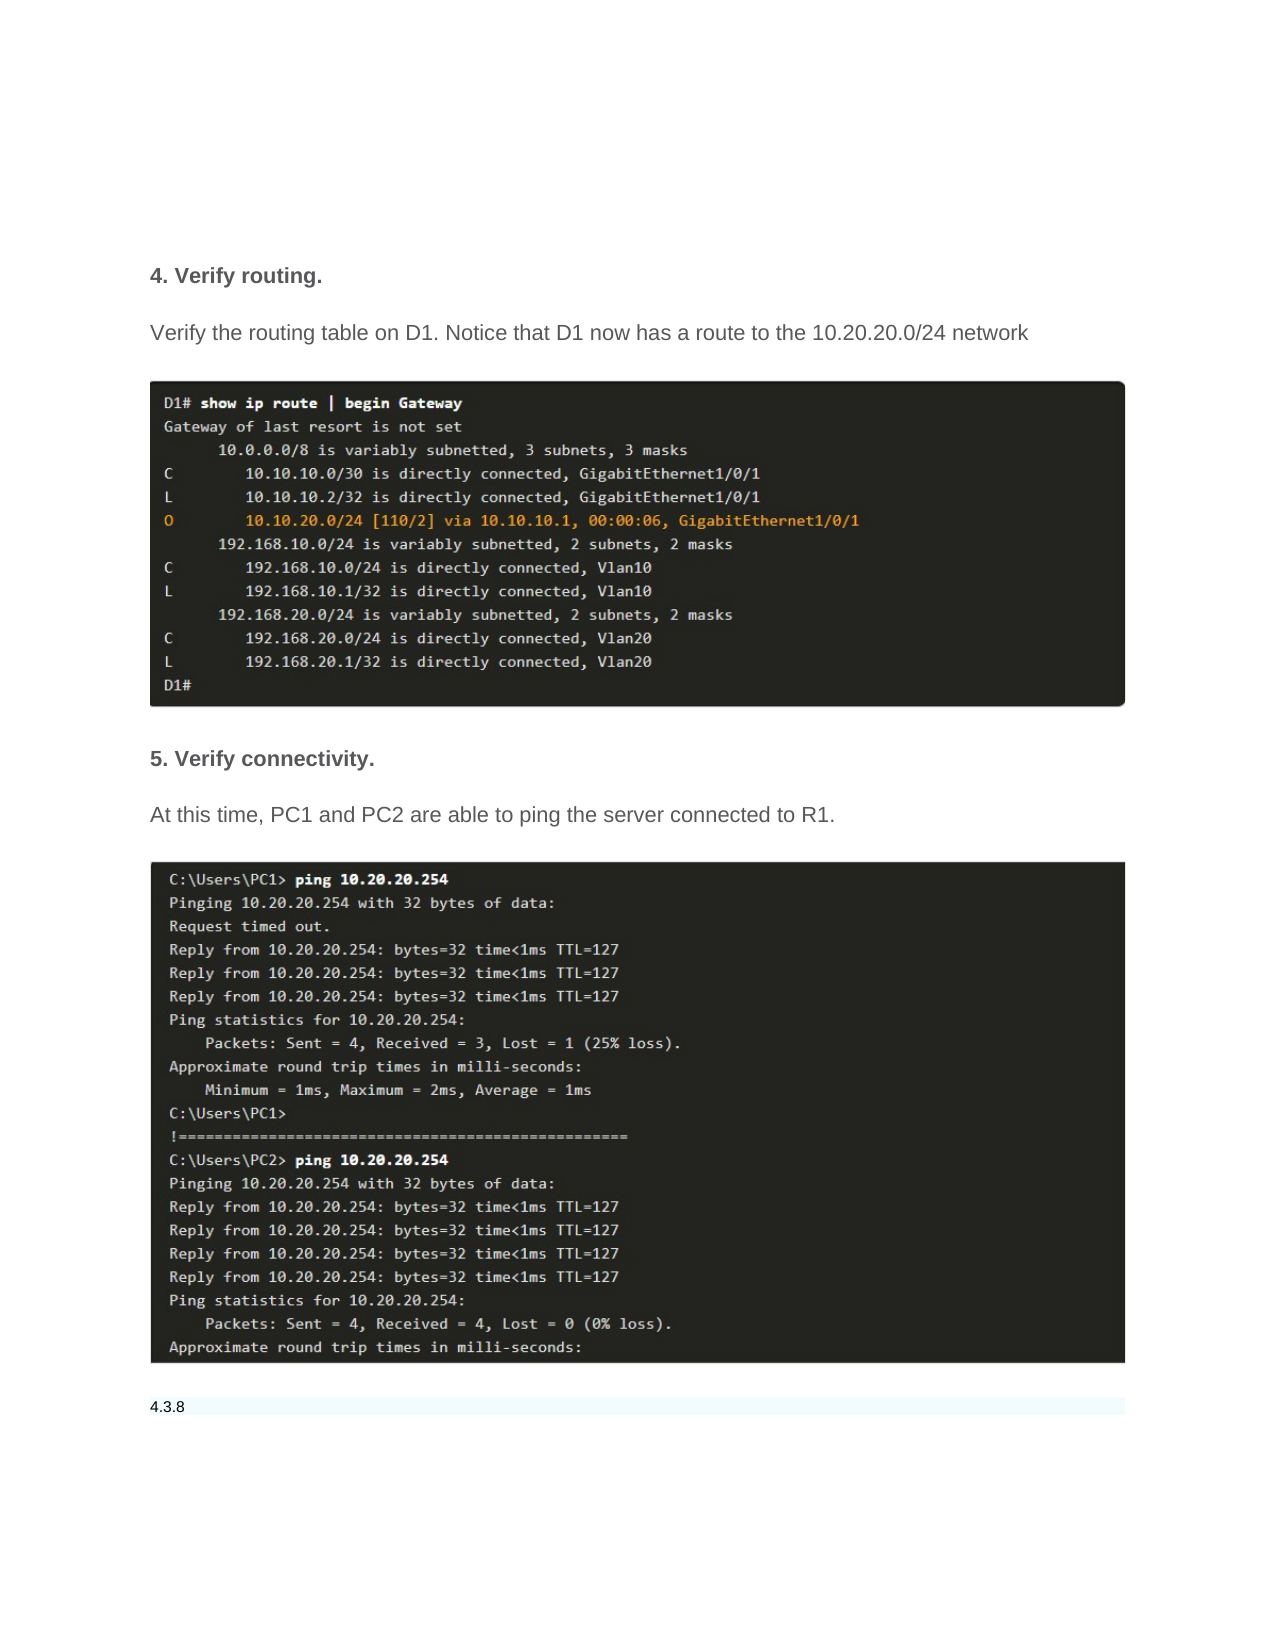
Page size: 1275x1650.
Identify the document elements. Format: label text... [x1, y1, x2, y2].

text Verify the routing table on D1. Notice that D1 now has a route to the 10.20.20.0/24 network [150, 319, 1125, 344]
text 4. Verify routing. [150, 263, 1125, 288]
text 5. Verify connectivity. [150, 746, 1125, 771]
text 4.3.8 [150, 1397, 1125, 1415]
picture [150, 375, 1125, 715]
picture [150, 858, 1125, 1366]
text At this time, PC1 and PC2 are able to ping the server connected to R1. [150, 802, 1125, 828]
